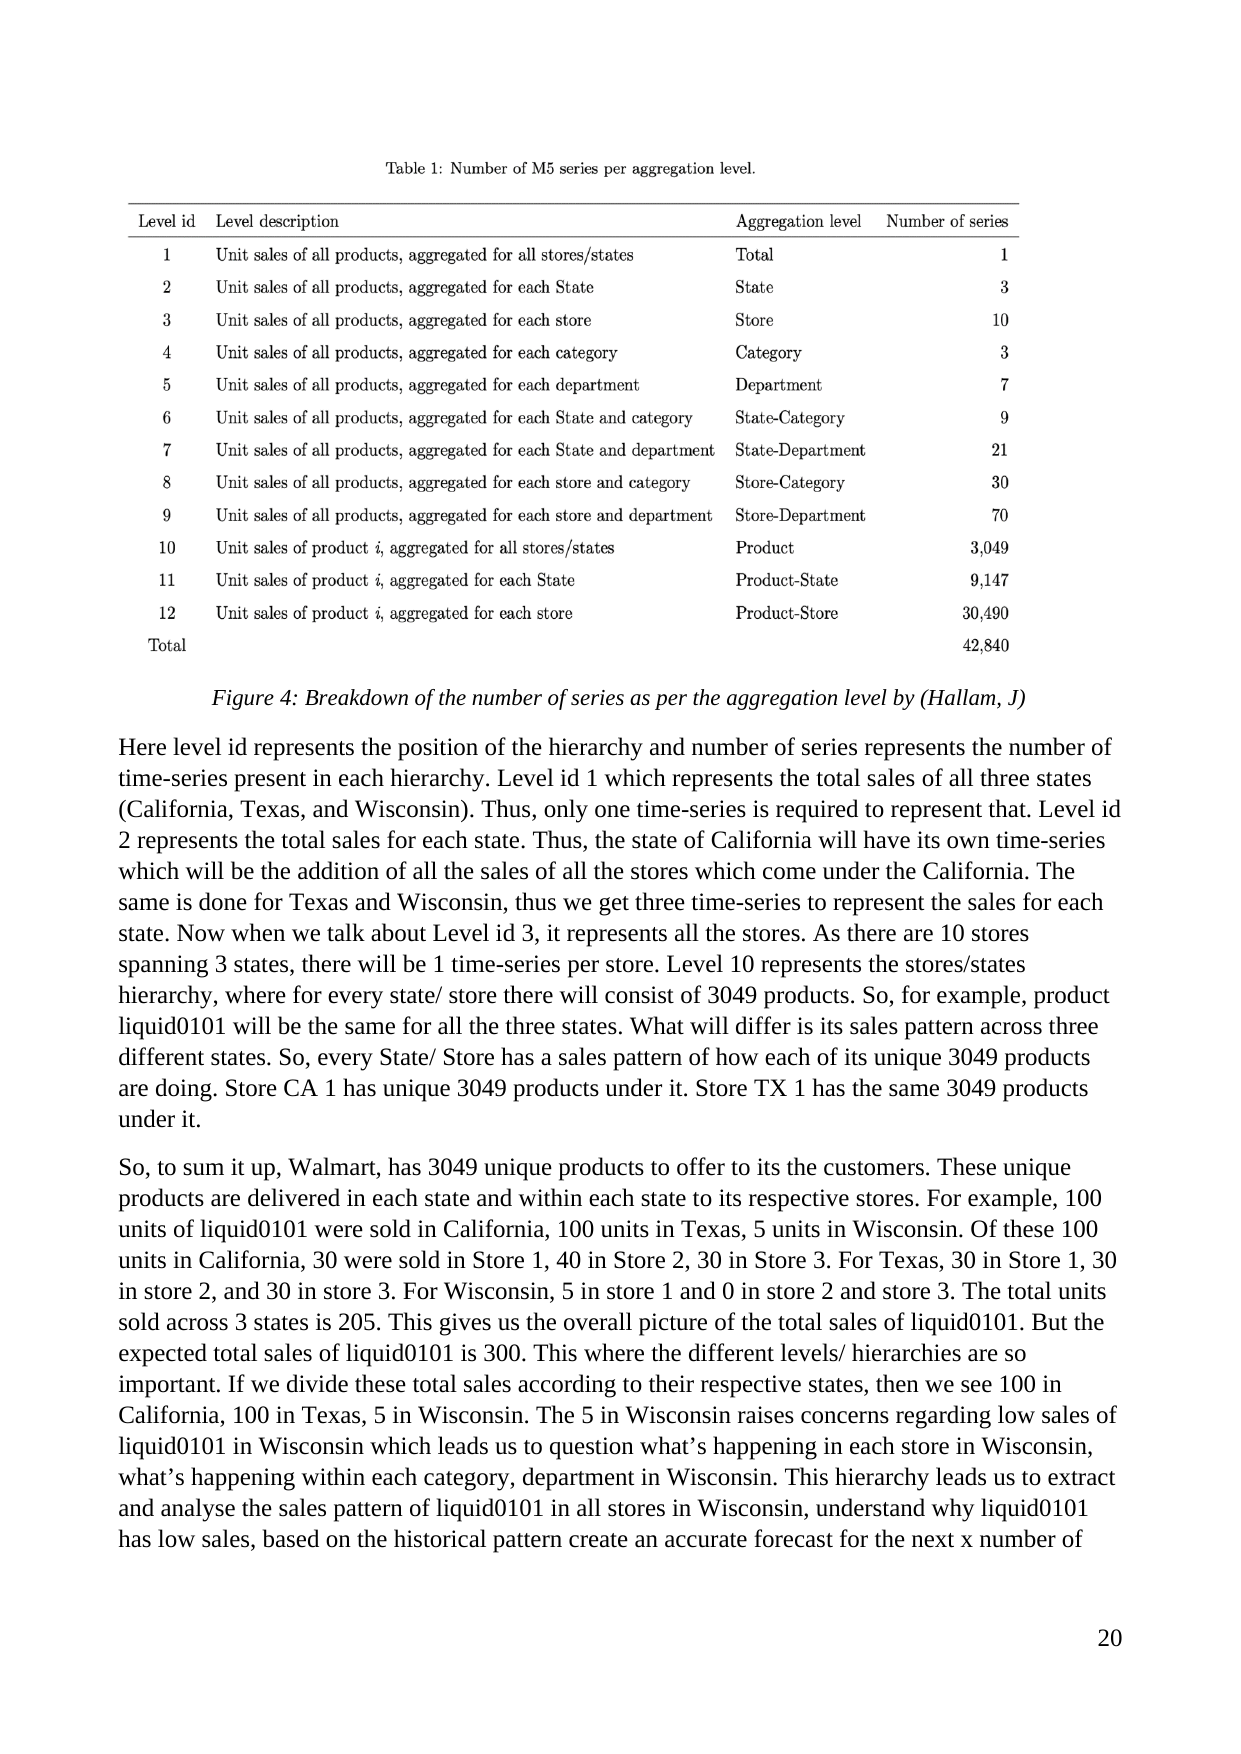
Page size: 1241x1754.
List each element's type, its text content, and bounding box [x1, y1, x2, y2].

text Here level id represents the position of the hierarchy and number of series represents the number of time-series present in each hierarchy. Level id 1 which represents the total sales of all three states (California, Texas, and Wisconsin). Thus, only one time-series is required to represent that. Level id 2 represents the total sales for each state. Thus, the state of California will have its own time-series which will be the addition of all the sales of all the stores which come under the California. The same is done for Texas and Wisconsin, thus we get three time-series to represent the sales for each state. Now when we talk about Level id 3, it represents all the stores. As there are 10 stores spanning 3 states, there will be 1 time-series per store. Level 10 represents the stores/states hierarchy, where for every state/ store there will consist of 3049 products. So, for example, product liquid0101 will be the same for all the three states. What will differ is its sales pattern across three different states. So, every State/ Store has a sales pattern of how each of its unique 3049 products are doing. Store CA 1 has unique 3049 products under it. Store TX 1 has the same 3049 products under it. [118, 732, 1122, 1133]
picture [118, 147, 1032, 666]
text Figure 4: Breakdown of the number of series as per the aggregation level by (Hallam, J) [118, 684, 1122, 711]
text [118, 1152, 1122, 1553]
